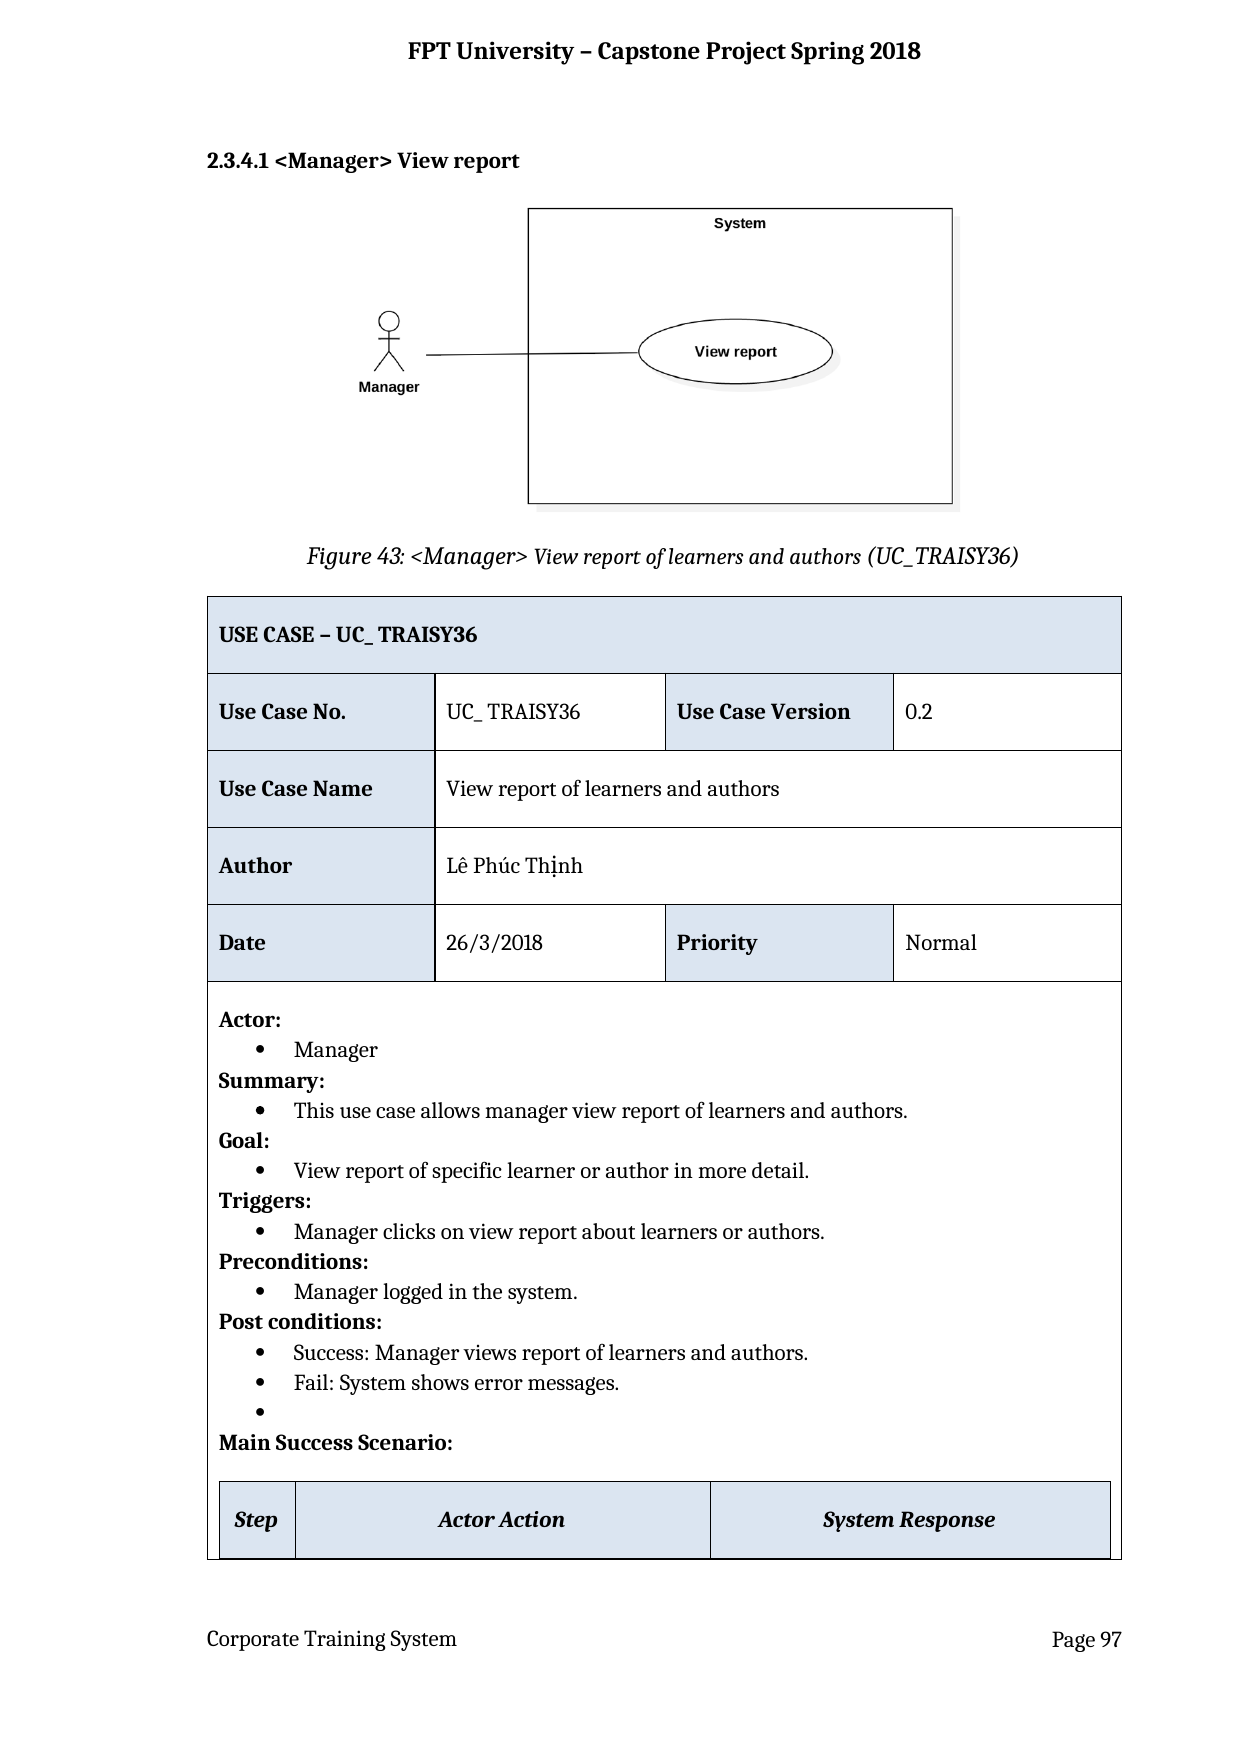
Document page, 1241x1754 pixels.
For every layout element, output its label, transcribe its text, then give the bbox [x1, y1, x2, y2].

table_header USE CASE – UC_ TRAISY36 [208, 597, 1121, 673]
table_cell 26/3/2018 [436, 905, 665, 981]
table_cell 0.2 [894, 674, 1121, 750]
table_cell Priority [666, 905, 893, 981]
table_cell Normal [894, 905, 1121, 981]
table_cell UC_ TRAISY36 [436, 674, 665, 750]
picture [338, 177, 991, 538]
table_cell Use Case Version [666, 674, 893, 750]
table_cell Date [208, 905, 434, 981]
table_cell Lê Phúc Thịnh [436, 828, 1121, 904]
table_cell View report of learners and authors [436, 751, 1121, 827]
text Figure 43: <Manager> View report of learners and authors (UC_TRAISY36) [207, 542, 1122, 571]
text 2.3.4.1 <Manager> View report [207, 148, 1122, 174]
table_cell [208, 982, 1121, 1559]
table_cell Use Case No. [208, 674, 434, 750]
table_cell Use Case Name [208, 751, 434, 827]
table_cell Author [208, 828, 434, 904]
